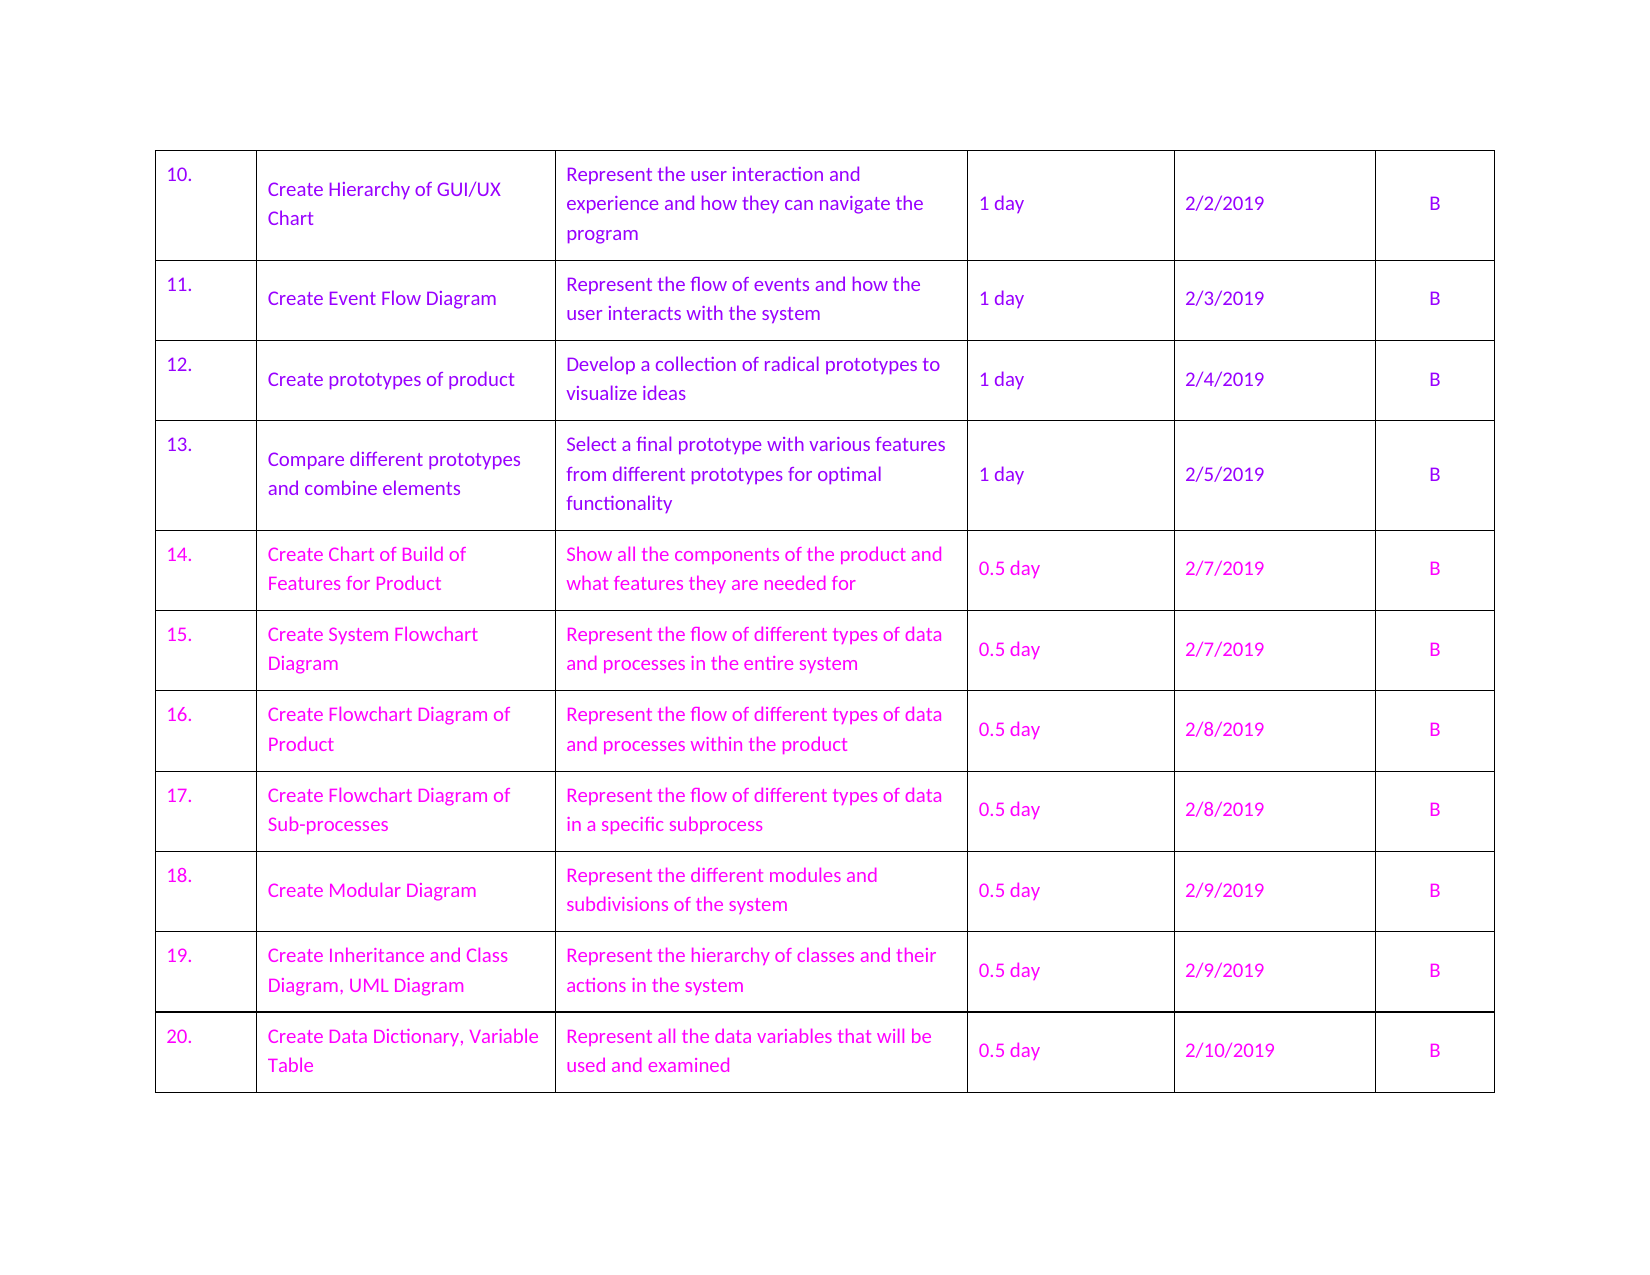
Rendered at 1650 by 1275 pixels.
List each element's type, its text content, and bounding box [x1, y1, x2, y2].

table_cell 18. [156, 852, 256, 931]
table_cell Represent the flow of different types of data and processes within the product [556, 691, 967, 771]
table_cell 2/9/2019 [1175, 932, 1375, 1011]
table_cell 11. [156, 261, 256, 340]
table_cell 0.5 day [968, 932, 1174, 1011]
table_cell 1 day [968, 341, 1174, 420]
table_cell 16. [156, 691, 256, 771]
table_cell 2/7/2019 [1175, 531, 1375, 610]
table_cell 2/8/2019 [1175, 691, 1375, 771]
table_cell B [1376, 421, 1494, 529]
table_cell 17. [156, 772, 256, 851]
table_cell 2/4/2019 [1175, 341, 1375, 420]
table_cell B [1376, 151, 1494, 259]
table_cell B [1376, 932, 1494, 1011]
table_cell B [1376, 852, 1494, 931]
table_cell Create Data Dictionary, Variable Table [257, 1013, 555, 1092]
table_cell Show all the components of the product and what features they are needed for [556, 531, 967, 610]
table_cell 0.5 day [968, 691, 1174, 771]
table_cell 1 day [968, 261, 1174, 340]
table_cell B [1376, 341, 1494, 420]
table_cell 2/10/2019 [1175, 1013, 1375, 1092]
table_cell 13. [156, 421, 256, 529]
table_cell 15. [156, 611, 256, 690]
table_cell 20. [156, 1013, 256, 1092]
table_cell Represent the flow of events and how the user interacts with the system [556, 261, 967, 340]
table_cell B [1376, 531, 1494, 610]
table_cell 1 day [968, 421, 1174, 529]
table_cell Create Inheritance and Class Diagram, UML Diagram [257, 932, 555, 1011]
table_cell B [1376, 261, 1494, 340]
table_cell 0.5 day [968, 611, 1174, 690]
table_cell 14. [156, 531, 256, 610]
table_cell Compare different prototypes and combine elements [257, 421, 555, 529]
table_cell Represent all the data variables that will be used and examined [556, 1013, 967, 1092]
table_cell Represent the user interaction and experience and how they can navigate the program [556, 151, 967, 259]
table_cell Represent the different modules and subdivisions of the system [556, 852, 967, 931]
table_cell 0.5 day [968, 852, 1174, 931]
table_cell 19. [156, 932, 256, 1011]
table_cell B [1376, 611, 1494, 690]
table_cell B [1376, 1013, 1494, 1092]
table_cell 0.5 day [968, 531, 1174, 610]
table_cell Select a final prototype with various features from different prototypes for optimal functionality [556, 421, 967, 529]
table_cell Create System Flowchart Diagram [257, 611, 555, 690]
table_cell Create Flowchart Diagram of Sub-processes [257, 772, 555, 851]
table_cell Create prototypes of product [257, 341, 555, 420]
table_cell 2/2/2019 [1175, 151, 1375, 259]
table_cell Develop a collection of radical prototypes to visualize ideas [556, 341, 967, 420]
table_cell Create Hierarchy of GUI/UX Chart [257, 151, 555, 259]
table_cell 0.5 day [968, 772, 1174, 851]
table_cell 0.5 day [968, 1013, 1174, 1092]
table_cell 2/9/2019 [1175, 852, 1375, 931]
table_cell 10. [156, 151, 256, 259]
table_cell Represent the hierarchy of classes and their actions in the system [556, 932, 967, 1011]
table_cell Create Event Flow Diagram [257, 261, 555, 340]
table_cell 2/3/2019 [1175, 261, 1375, 340]
table_cell Represent the flow of different types of data and processes in the entire system [556, 611, 967, 690]
table_cell 1 day [968, 151, 1174, 259]
table_cell B [1376, 691, 1494, 771]
table_cell 2/8/2019 [1175, 772, 1375, 851]
table_cell B [1376, 772, 1494, 851]
table_cell 2/7/2019 [1175, 611, 1375, 690]
table_cell Create Flowchart Diagram of Product [257, 691, 555, 771]
table_cell 12. [156, 341, 256, 420]
table_cell Create Chart of Build of Features for Product [257, 531, 555, 610]
table_cell 2/5/2019 [1175, 421, 1375, 529]
table_cell Create Modular Diagram [257, 852, 555, 931]
table_cell Represent the flow of different types of data in a specific subprocess [556, 772, 967, 851]
